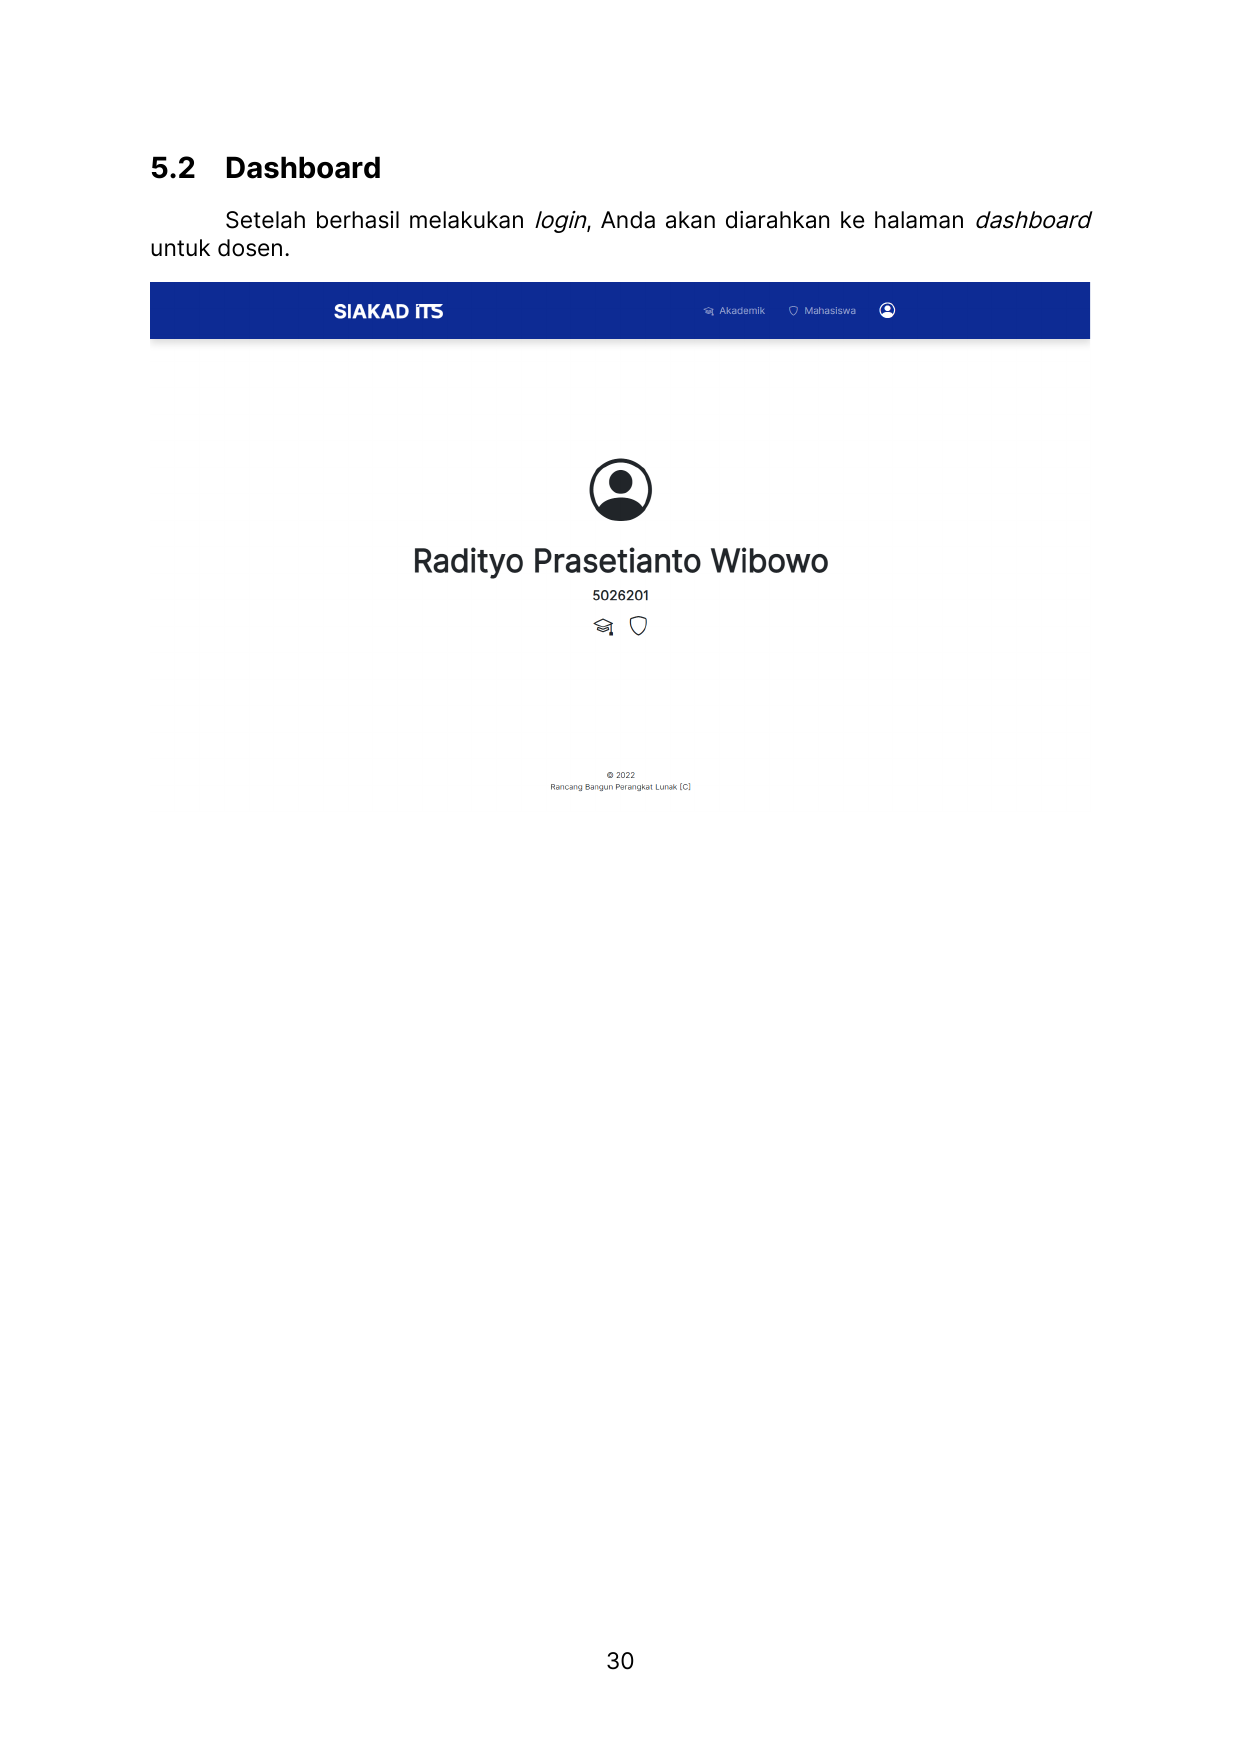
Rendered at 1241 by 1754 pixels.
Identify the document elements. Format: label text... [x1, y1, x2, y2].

picture [150, 282, 1091, 812]
subtitle 5.2 Dashboard [150, 150, 1090, 185]
text Setelah berhasil melakukan login, Anda akan diarahkan ke halaman dashboard untuk dosen. [150, 206, 1090, 262]
